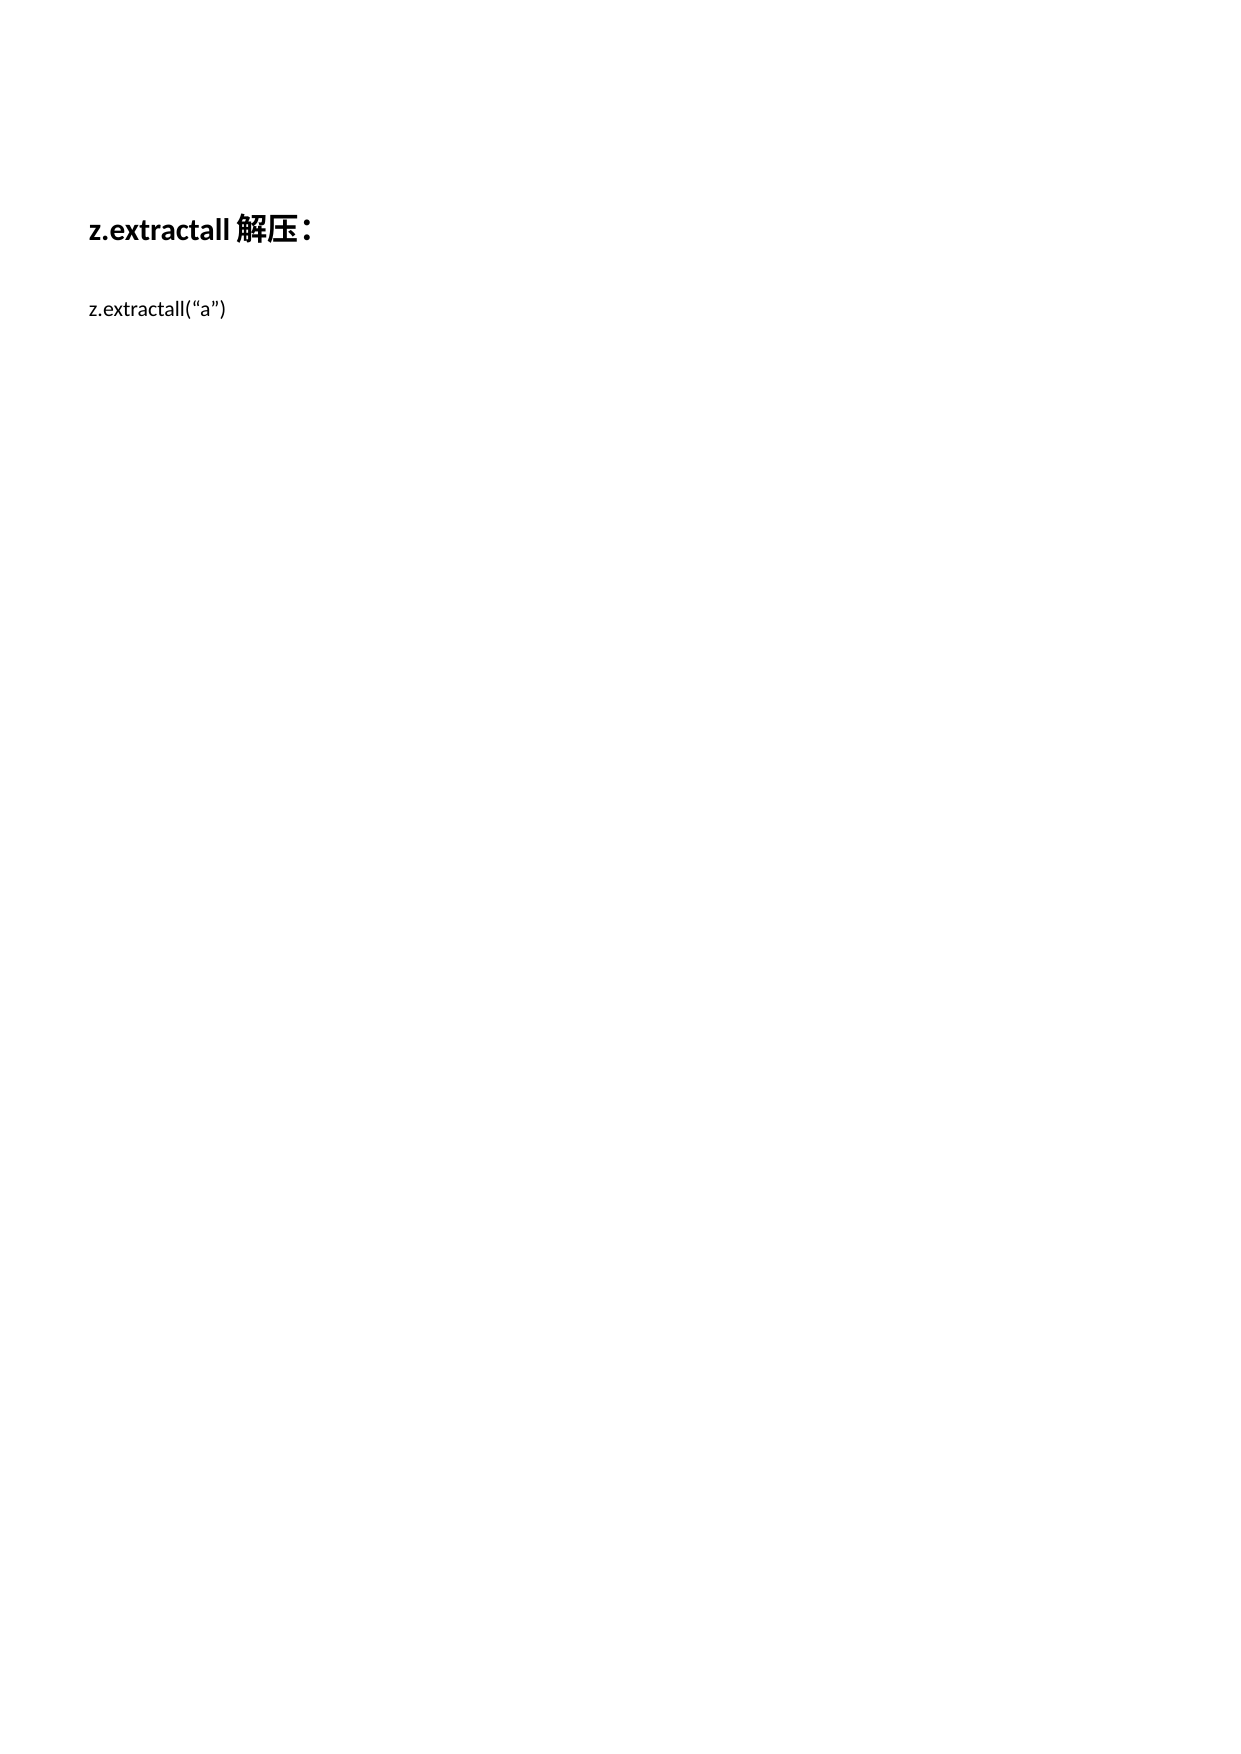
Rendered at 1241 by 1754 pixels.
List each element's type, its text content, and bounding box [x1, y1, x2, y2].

text z.extractall(“a”) [89, 292, 1152, 325]
subtitle z.extractall解压： [89, 194, 1152, 259]
